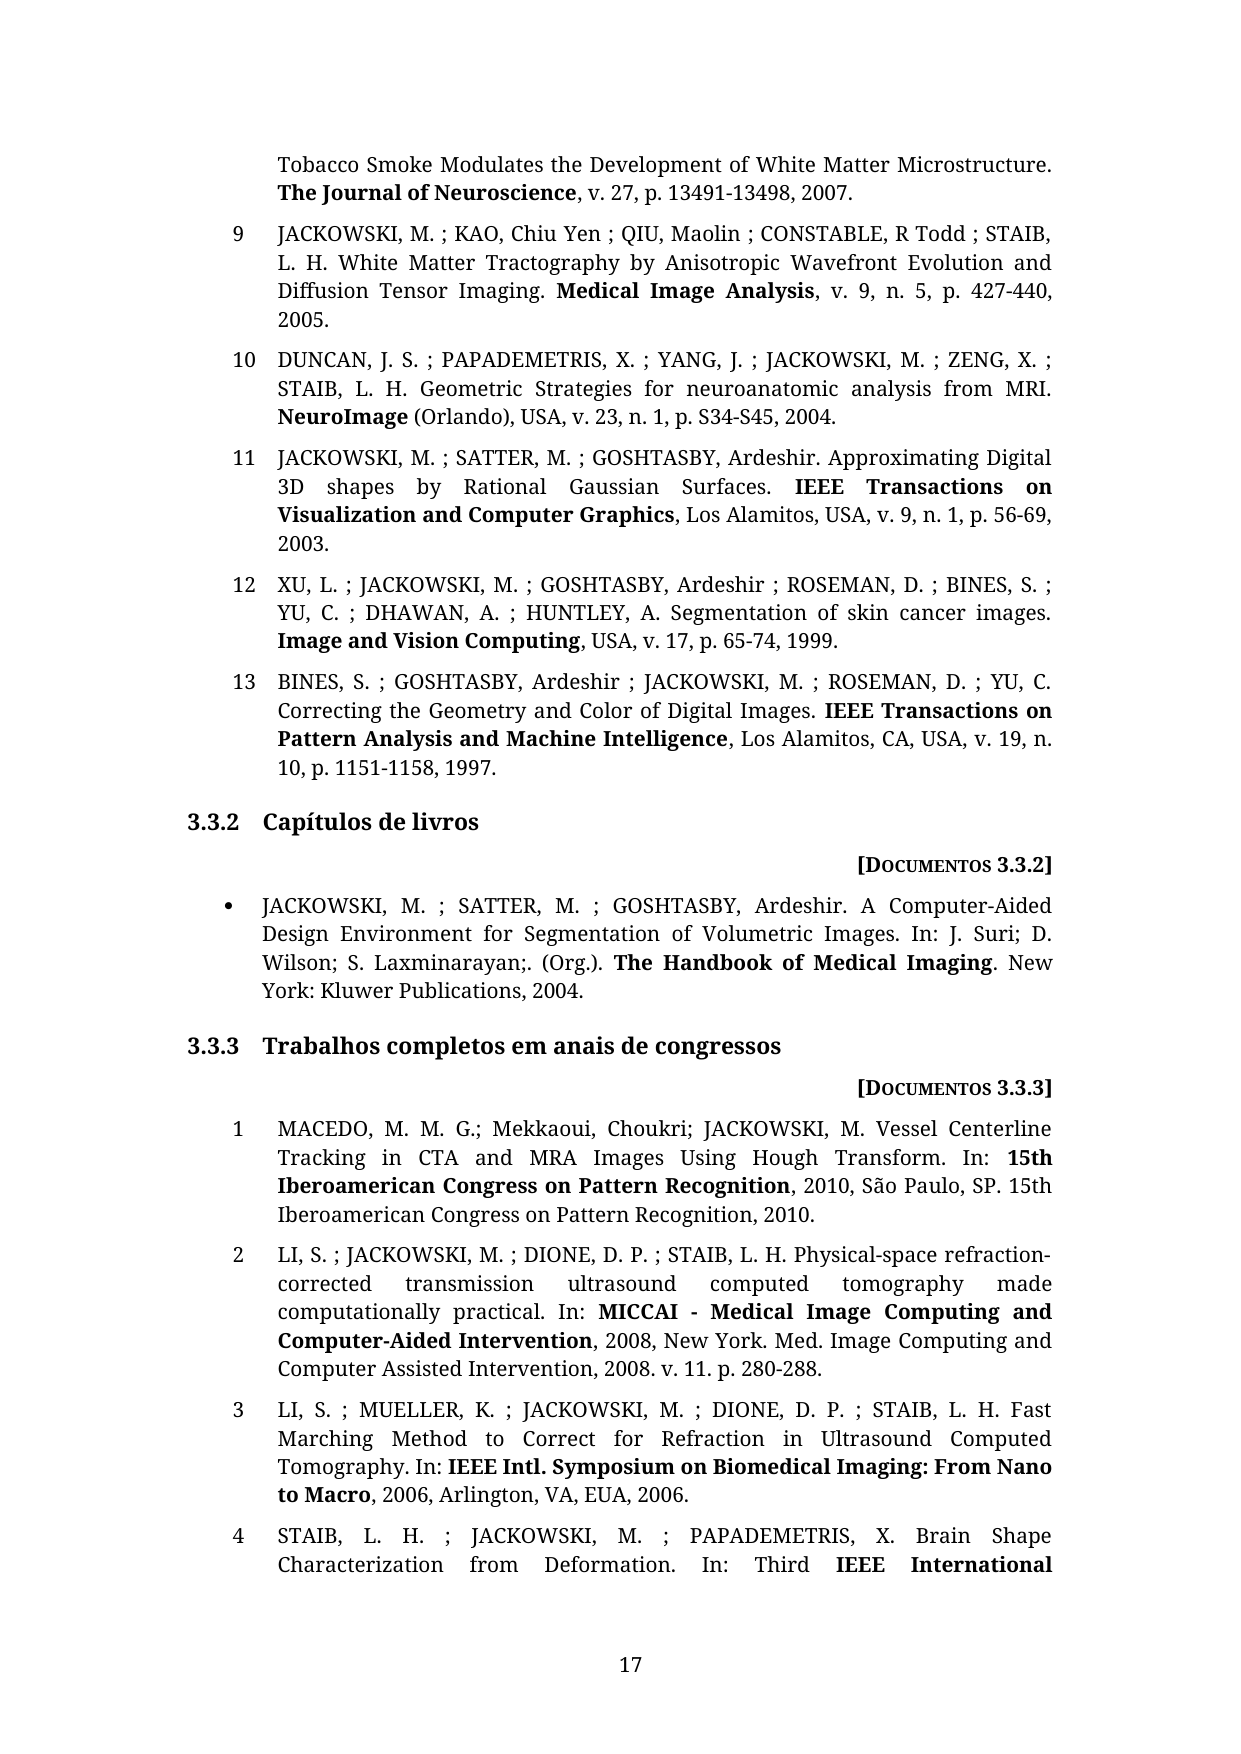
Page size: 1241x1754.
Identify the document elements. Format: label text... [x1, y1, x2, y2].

list DUNCAN, J. S. ; PAPADEMETRIS, X. ; YANG, J. ; JACKOWSKI, M. ; ZENG, X. ; STAIB, L. H. Geometric Strategies for neuroanatomic analysis from MRI. NeuroImage (Orlando), USA, v. 23, n. 1, p. S34-S45, 2004. [232, 346, 1053, 431]
subtitle Trabalhos completos em anais de congressos [187, 1030, 1053, 1061]
list LI, S. ; MUELLER, K. ; JACKOWSKI, M. ; DIONE, D. P. ; STAIB, L. H. Fast Marching Method to Correct for Refraction in Ultrasound Computed Tomography. In: IEEE Intl. Symposium on Biomedical Imaging: From Nano to Macro, 2006, Arlington, VA, EUA, 2006. [232, 1395, 1053, 1509]
list JACKOWSKI, M. ; KAO, Chiu Yen ; QIU, Maolin ; CONSTABLE, R Todd ; STAIB, L. H. White Matter Tractography by Anisotropic Wavefront Evolution and Diffusion Tensor Imaging. Medical Image Analysis, v. 9, n. 5, p. 427-440, 2005. [232, 219, 1053, 333]
list XU, L. ; JACKOWSKI, M. ; GOSHTASBY, Ardeshir ; ROSEMAN, D. ; BINES, S. ; YU, C. ; DHAWAN, A. ; HUNTLEY, A. Segmentation of skin cancer images. Image and Vision Computing, USA, v. 17, p. 65-74, 1999. [232, 570, 1053, 655]
list [Documentos 3.3.2] [262, 850, 1053, 878]
list LI, S. ; JACKOWSKI, M. ; DIONE, D. P. ; STAIB, L. H. Physical-space refraction-corrected transmission ultrasound computed tomography made computationally practical. In: MICCAI - Medical Image Computing and Computer-Aided Intervention, 2008, New York. Med. Image Computing and Computer Assisted Intervention, 2008. v. 11. p. 280-288. [232, 1241, 1053, 1383]
list BINES, S. ; GOSHTASBY, Ardeshir ; JACKOWSKI, M. ; ROSEMAN, D. ; YU, C. Correcting the Geometry and Color of Digital Images. IEEE Transactions on Pattern Analysis and Machine Intelligence, Los Alamitos, CA, USA, v. 19, n. 10, p. 1151-1158, 1997. [232, 667, 1053, 781]
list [232, 150, 1053, 207]
list [Documentos 3.3.3] [262, 1073, 1053, 1102]
list JACKOWSKI, M. ; SATTER, M. ; GOSHTASBY, Ardeshir. Approximating Digital 3D shapes by Rational Gaussian Surfaces. IEEE Transactions on Visualization and Computer Graphics, Los Alamitos, USA, v. 9, n. 1, p. 56-69, 2003. [232, 443, 1053, 557]
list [232, 1522, 1053, 1578]
list MACEDO, M. M. G.; Mekkaoui, Choukri; JACKOWSKI, M. Vessel Centerline Tracking in CTA and MRA Images Using Hough Transform. In: 15th Iberoamerican Congress on Pattern Recognition, 2010, São Paulo, SP. 15th Iberoamerican Congress on Pattern Recognition, 2010. [232, 1114, 1053, 1228]
list JACKOWSKI, M. ; SATTER, M. ; GOSHTASBY, Ardeshir. A Computer-Aided Design Environment for Segmentation of Volumetric Images. In: J. Suri; D. Wilson; S. Laxminarayan;. (Org.). The Handbook of Medical Imaging. New York: Kluwer Publications, 2004. [225, 891, 1053, 1005]
subtitle Capítulos de livros [187, 806, 1053, 837]
